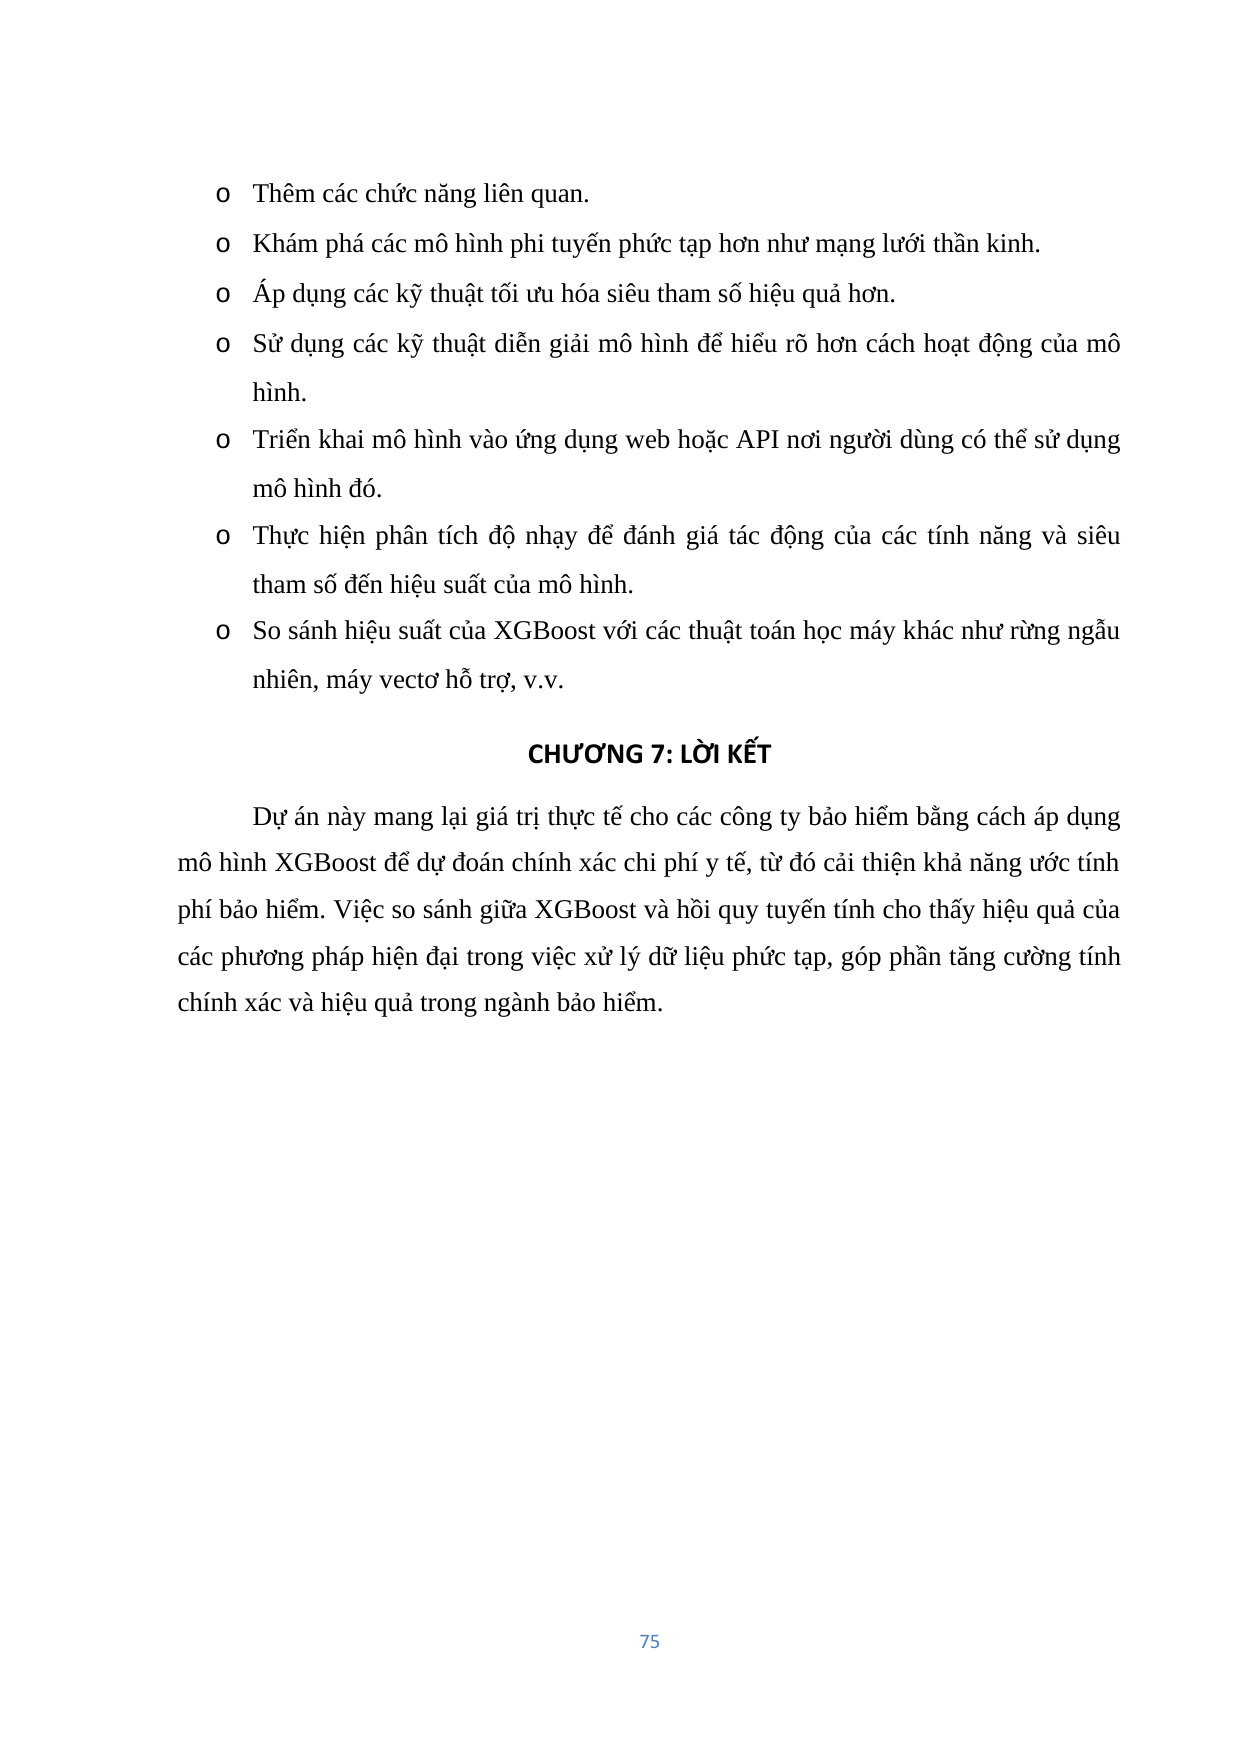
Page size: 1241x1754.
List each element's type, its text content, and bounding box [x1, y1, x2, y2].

list Thêm các chức năng liên quan. [215, 177, 1122, 211]
list Thực hiện phân tích độ nhạy để đánh giá tác động của các tính năng và siêu tham số đến hiệu suất của mô hình. [215, 519, 1122, 599]
list So sánh hiệu suất của XGBoost với các thuật toán học máy khác như rừng ngẫu nhiên, máy vectơ hỗ trợ, v.v. [215, 614, 1122, 694]
list Triển khai mô hình vào ứng dụng web hoặc API nơi người dùng có thể sử dụng mô hình đó. [215, 423, 1122, 503]
text Dự án này mang lại giá trị thực tế cho các công ty bảo hiểm bằng cách áp dụng mô hình XGBoost để dự đoán chính xác chi phí y tế, từ đó cải thiện khả năng ước tính phí bảo hiểm. Việc so sánh giữa XGBoost và hồi quy tuyến tính cho thấy hiệu quả của các phương pháp hiện đại trong việc xử lý dữ liệu phức tạp, góp phần tăng cường tính chính xác và hiệu quả trong ngành bảo hiểm. [177, 800, 1122, 1018]
list Sử dụng các kỹ thuật diễn giải mô hình để hiểu rõ hơn cách hoạt động của mô hình. [215, 327, 1122, 408]
list Khám phá các mô hình phi tuyến phức tạp hơn như mạng lưới thần kinh. [215, 227, 1122, 261]
list Áp dụng các kỹ thuật tối ưu hóa siêu tham số hiệu quả hơn. [215, 277, 1122, 311]
subtitle CHƯƠNG 7: LỜI KẾT [177, 735, 1122, 771]
